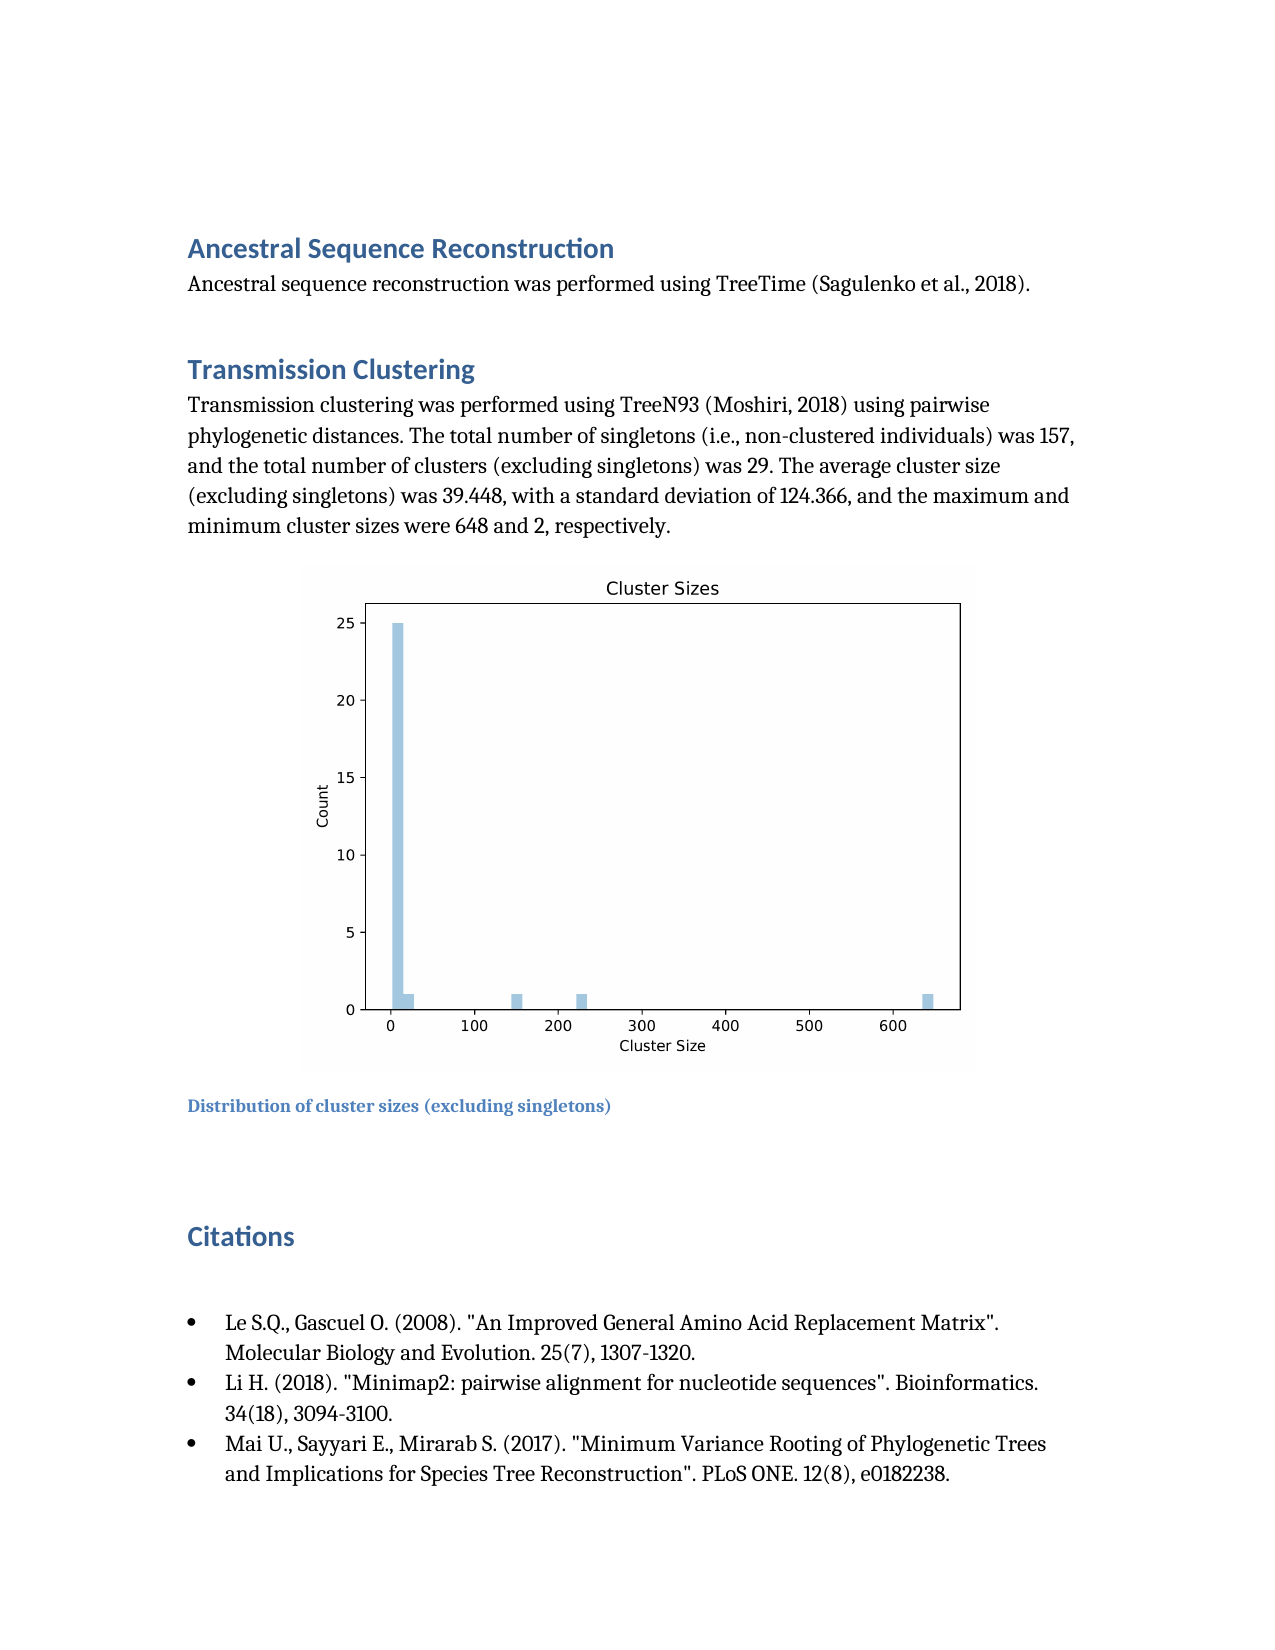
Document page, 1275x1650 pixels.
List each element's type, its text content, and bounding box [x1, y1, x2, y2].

text Transmission clustering was performed using TreeN93 (Moshiri, 2018) using pairwise phylogenetic distances. The total number of singletons (i.e., non-clustered individuals) was 157, and the total number of clusters (excluding singletons) was 29. The average cluster size (excluding singletons) was 39.448, with a standard deviation of 124.366, and the maximum and minimum cluster sizes were 648 and 2, respectively. [187, 392, 1087, 539]
subtitle Citations [187, 1218, 1087, 1253]
subtitle Ancestral Sequence Reconstruction [187, 230, 1087, 266]
subtitle Transmission Clustering [187, 351, 1087, 387]
list Le S.Q., Gascuel O. (2008). "An Improved General Amino Acid Replacement Matrix". Molecular Biology and Evolution. 25(7), 1307-1320. [187, 1310, 1087, 1366]
text Ancestral sequence reconstruction was performed using TreeTime (Sagulenko et al., 2018). [187, 271, 1087, 297]
list Mai U., Sayyari E., Mirarab S. (2017). "Minimum Variance Rooting of Phylogenetic Trees and Implications for Species Tree Reconstruction". PLoS ONE. 12(8), e0182238. [187, 1431, 1087, 1487]
text Distribution of cluster sizes (excluding singletons) [187, 1095, 1087, 1117]
picture [300, 564, 976, 1071]
list Li H. (2018). "Minimap2: pairwise alignment for nucleotide sequences". Bioinformatics. 34(18), 3094-3100. [187, 1370, 1087, 1427]
